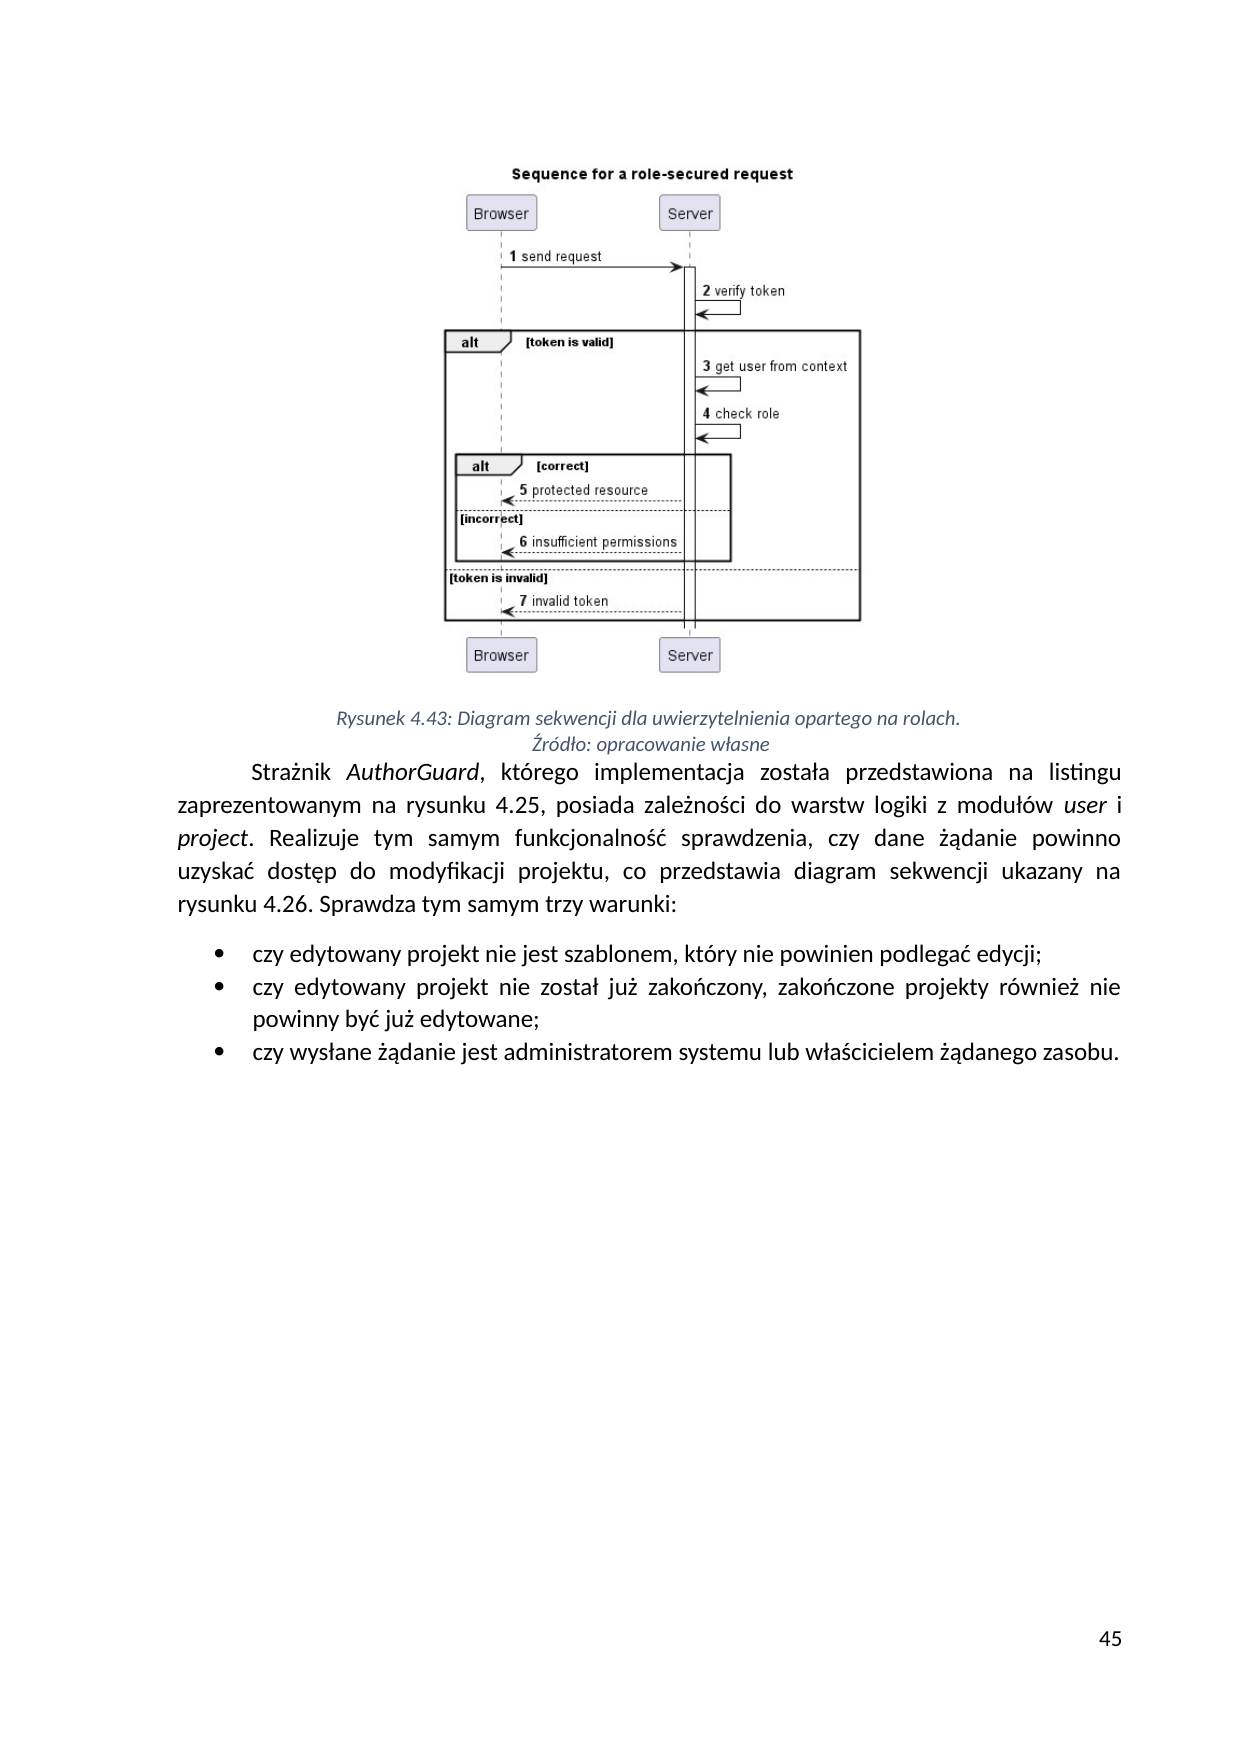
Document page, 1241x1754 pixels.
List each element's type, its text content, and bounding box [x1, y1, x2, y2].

text Źródło: opracowanie własne [177, 731, 1122, 756]
list czy wysłane żądanie jest administratorem systemu lub właścicielem żądanego zasobu. [215, 1036, 1122, 1067]
text Strażnik AuthorGuard, którego implementacja została przedstawiona na listingu zaprezentowanym na rysunku 4.25, posiada zależności do warstw logiki z modułów user i project. Realizuje tym samym funkcjonalność sprawdzenia, czy dane żądanie powinno uzyskać dostęp do modyfikacji projektu, co przedstawia diagram sekwencji ukazany na rysunku 4.26. Sprawdza tym samym trzy warunki: [177, 756, 1122, 919]
list czy edytowany projekt nie został już zakończony, zakończone projekty również nie powinny być już edytowane; [215, 971, 1122, 1034]
picture [434, 147, 866, 677]
list czy edytowany projekt nie jest szablonem, który nie powinien podlegać edycji; [215, 938, 1122, 968]
